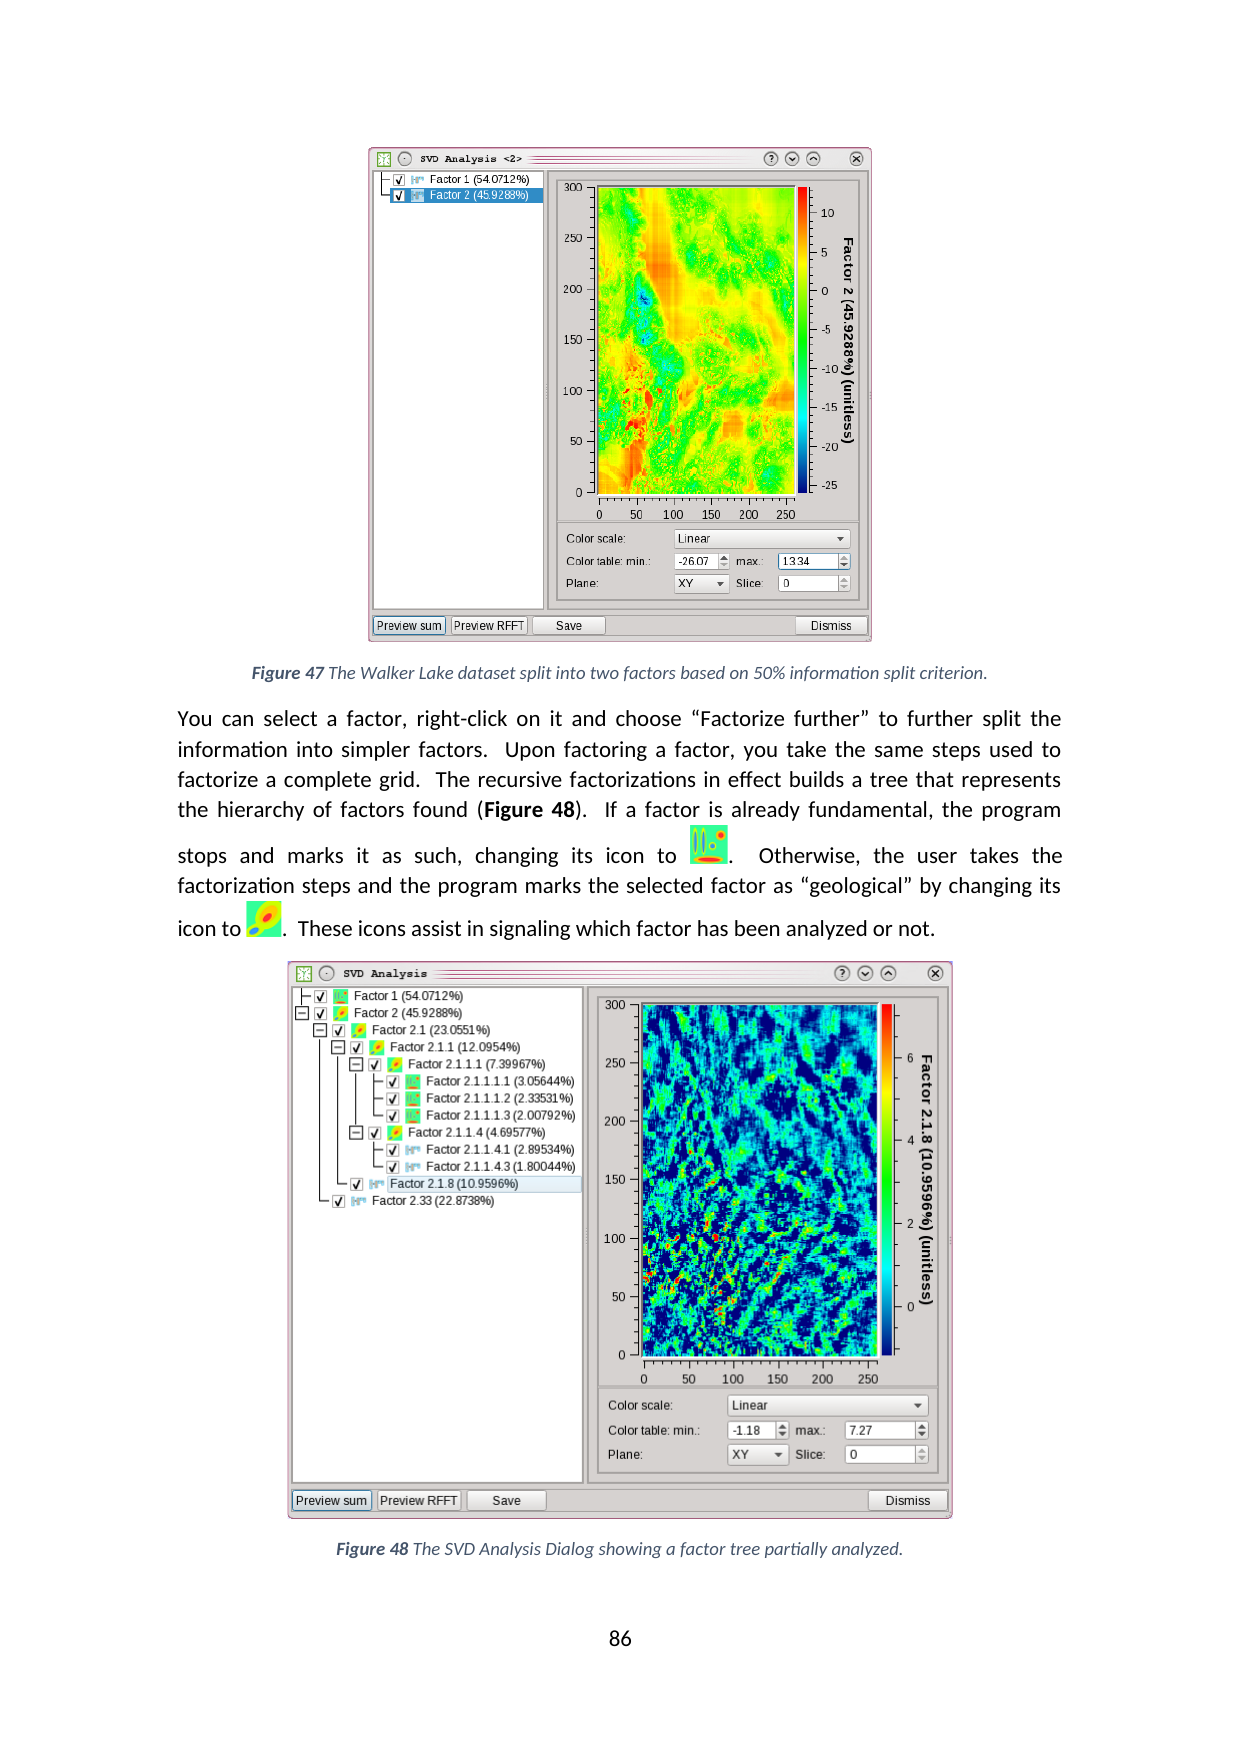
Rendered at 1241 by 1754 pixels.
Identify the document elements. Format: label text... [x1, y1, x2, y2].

text Figure 47 The Walker Lake dataset split into two factors based on 50% information split criterion. [177, 661, 1063, 684]
text You can select a factor, right-click on it and choose “Factorize further” to further split the information into simpler factors. Upon factoring a factor, you take the same steps used to factorize a complete grid. The recursive factorizations in effect builds a tree that represents the hierarchy of factors found (Figure 48). If a factor is already fundamental, the program stops and marks it as such, changing its icon to . Otherwise, the user takes the factorization steps and the program marks the selected factor as “geological” by changing its icon to . These icons assist in signaling which factor has been analyzed or not. [177, 704, 1063, 942]
picture [368, 147, 872, 642]
picture [287, 961, 953, 1519]
text Figure 48 The SVD Analysis Dialog showing a factor tree partially analyzed. [177, 1537, 1063, 1560]
picture [690, 825, 728, 864]
picture [246, 901, 282, 937]
